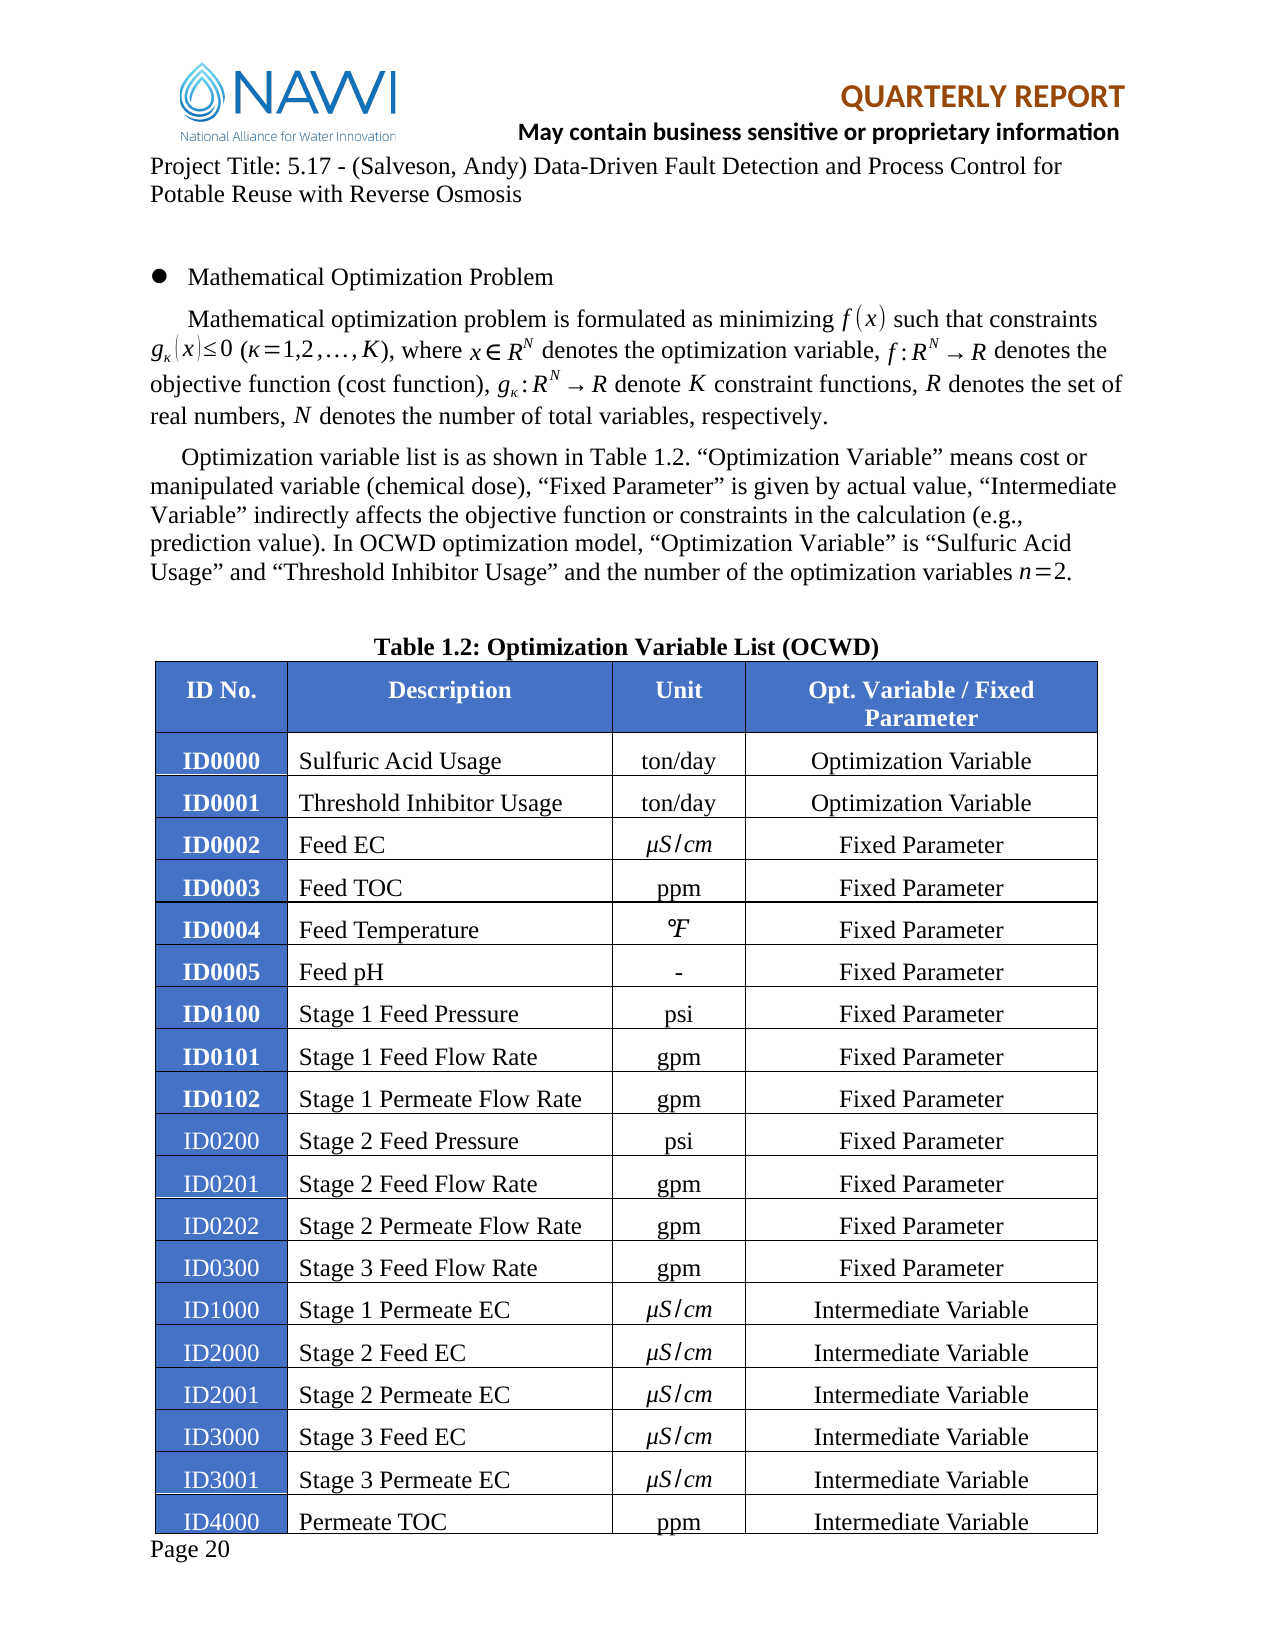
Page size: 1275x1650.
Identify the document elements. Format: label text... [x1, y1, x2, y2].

list Mathematical Optimization Problem [150, 262, 1125, 291]
text Mathematical optimization problem is formulated as minimizing such that constraints (), where denotes the optimization variable, denotes the objective function (cost function), denote constraint functions, denotes the set of real numbers, denotes the number of total variables, respectively. [150, 303, 1125, 430]
text Optimization variable list is as shown in Table 1.2. “Optimization Variable” means cost or manipulated variable (chemical dose), “Fixed Parameter” is given by actual value, “Intermediate Variable” indirectly affects the objective function or constraints in the calculation (e.g., prediction value). In OCWD optimization model, “Optimization Variable” is “Sulfuric Acid Usage” and “Threshold Inhibitor Usage” and the number of the optimization variables . [150, 442, 1125, 586]
